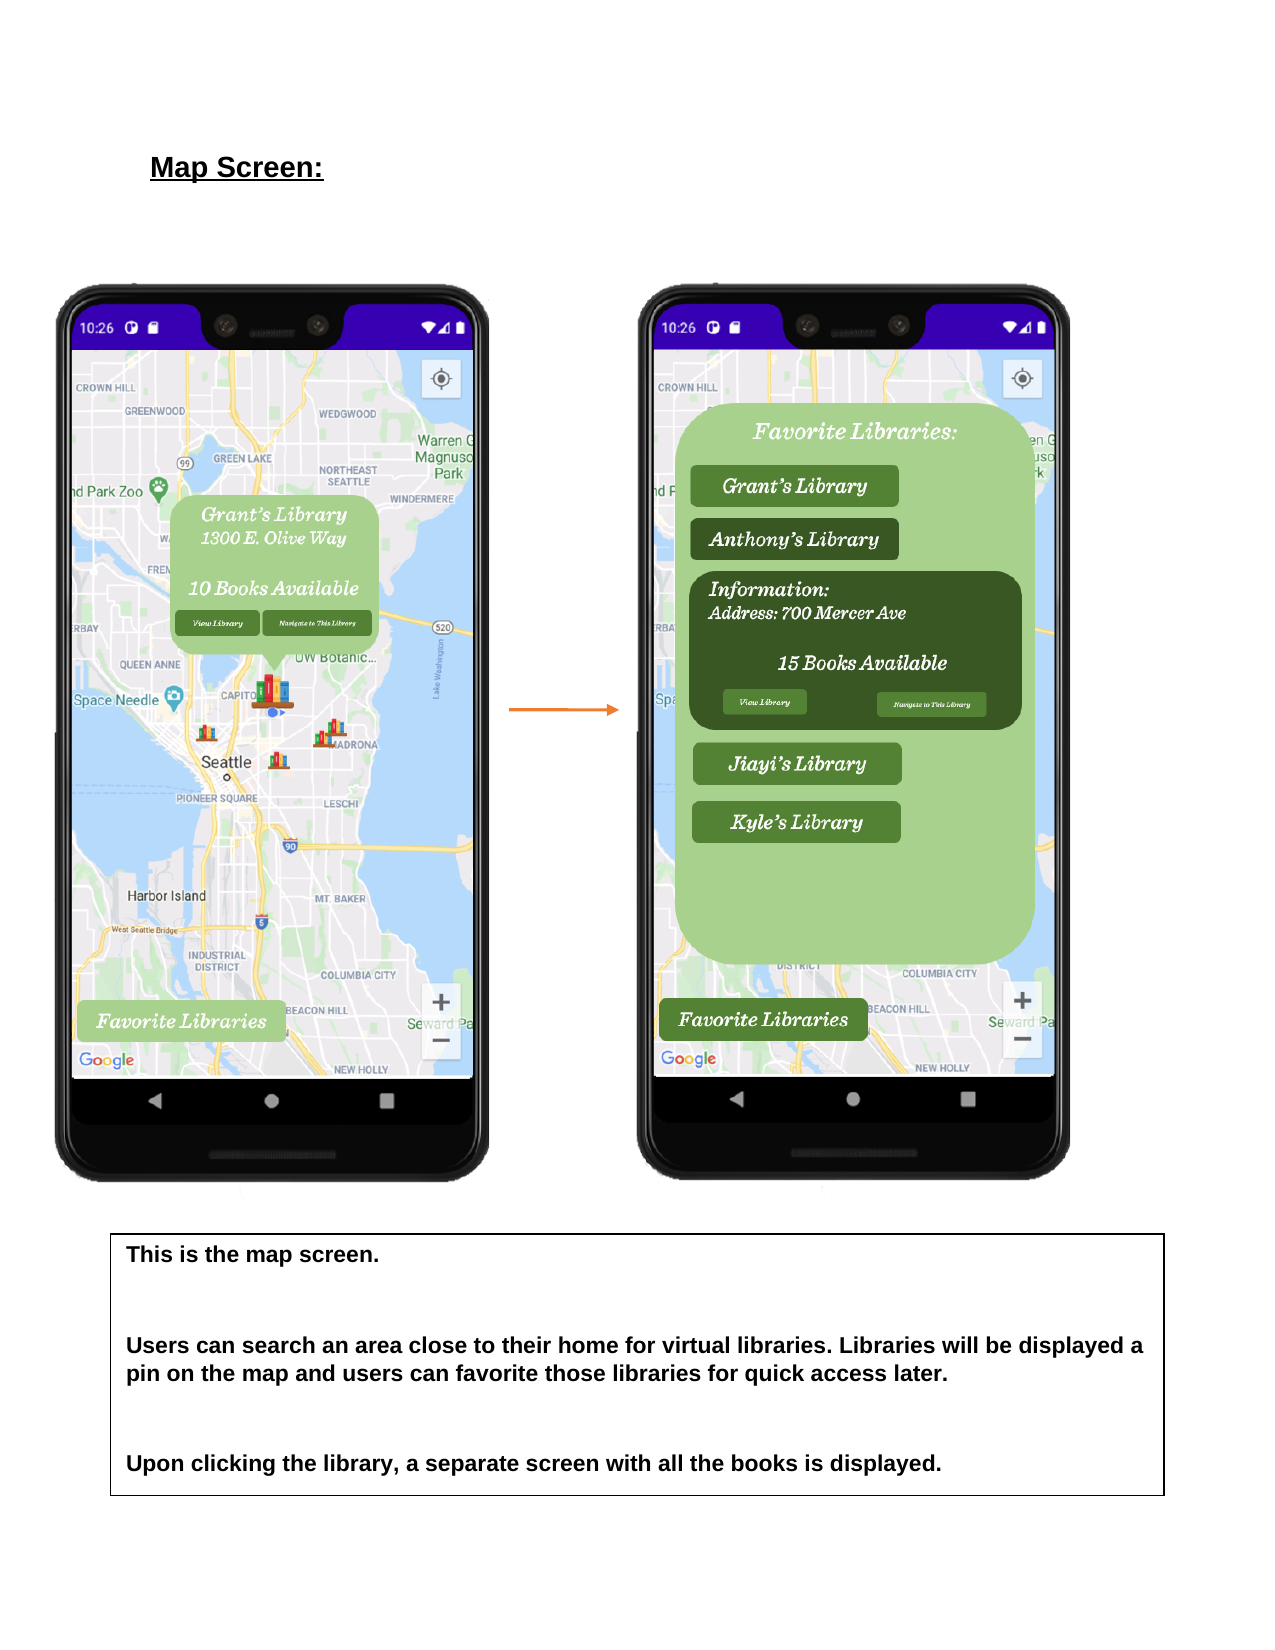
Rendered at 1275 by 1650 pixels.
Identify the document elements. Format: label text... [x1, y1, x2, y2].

text Map Screen: [150, 150, 1125, 183]
picture [19, 244, 529, 1199]
picture [601, 244, 1110, 1197]
